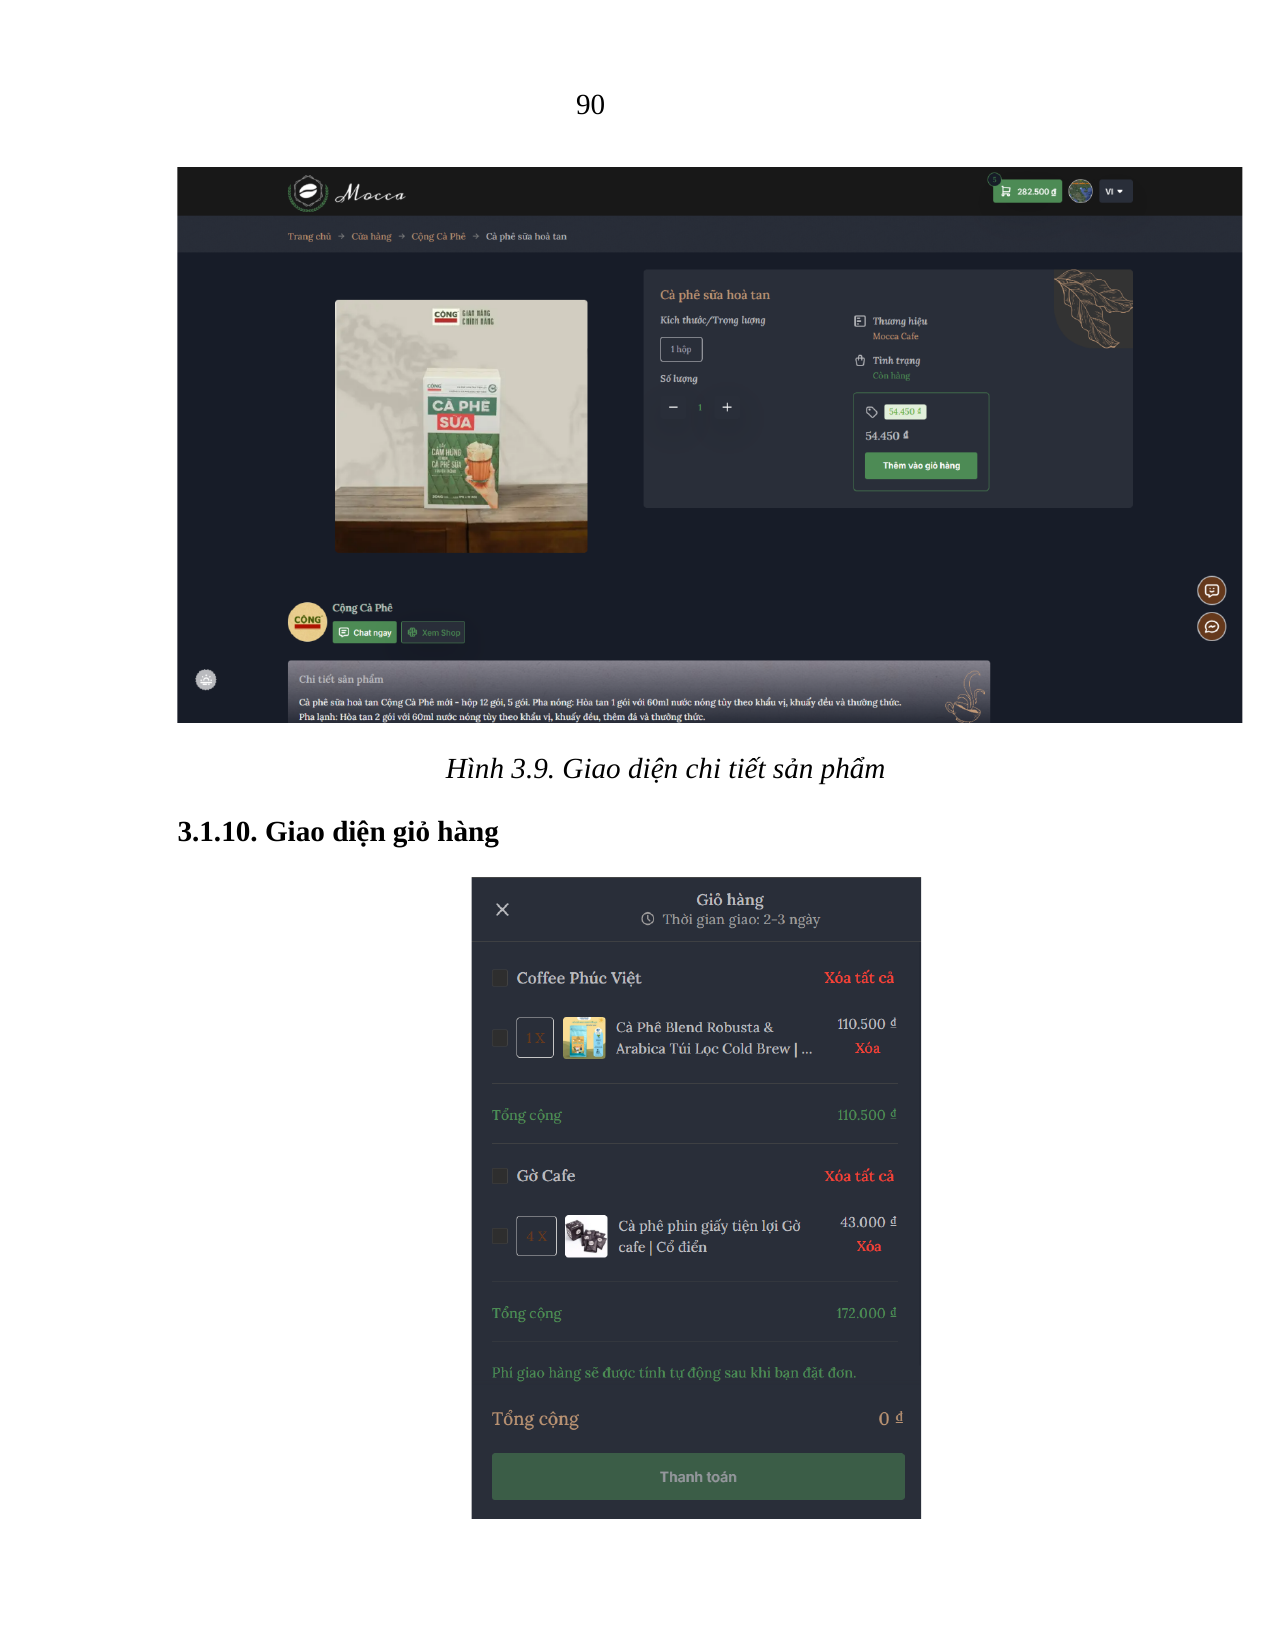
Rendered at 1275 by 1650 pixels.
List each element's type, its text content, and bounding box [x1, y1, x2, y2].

subtitle Giao diện giỏ hàng [177, 814, 1156, 848]
picture [471, 877, 922, 1519]
text Hình 3.9. Giao diện chi tiết sản phẩm [177, 751, 1156, 785]
picture [177, 167, 1243, 723]
